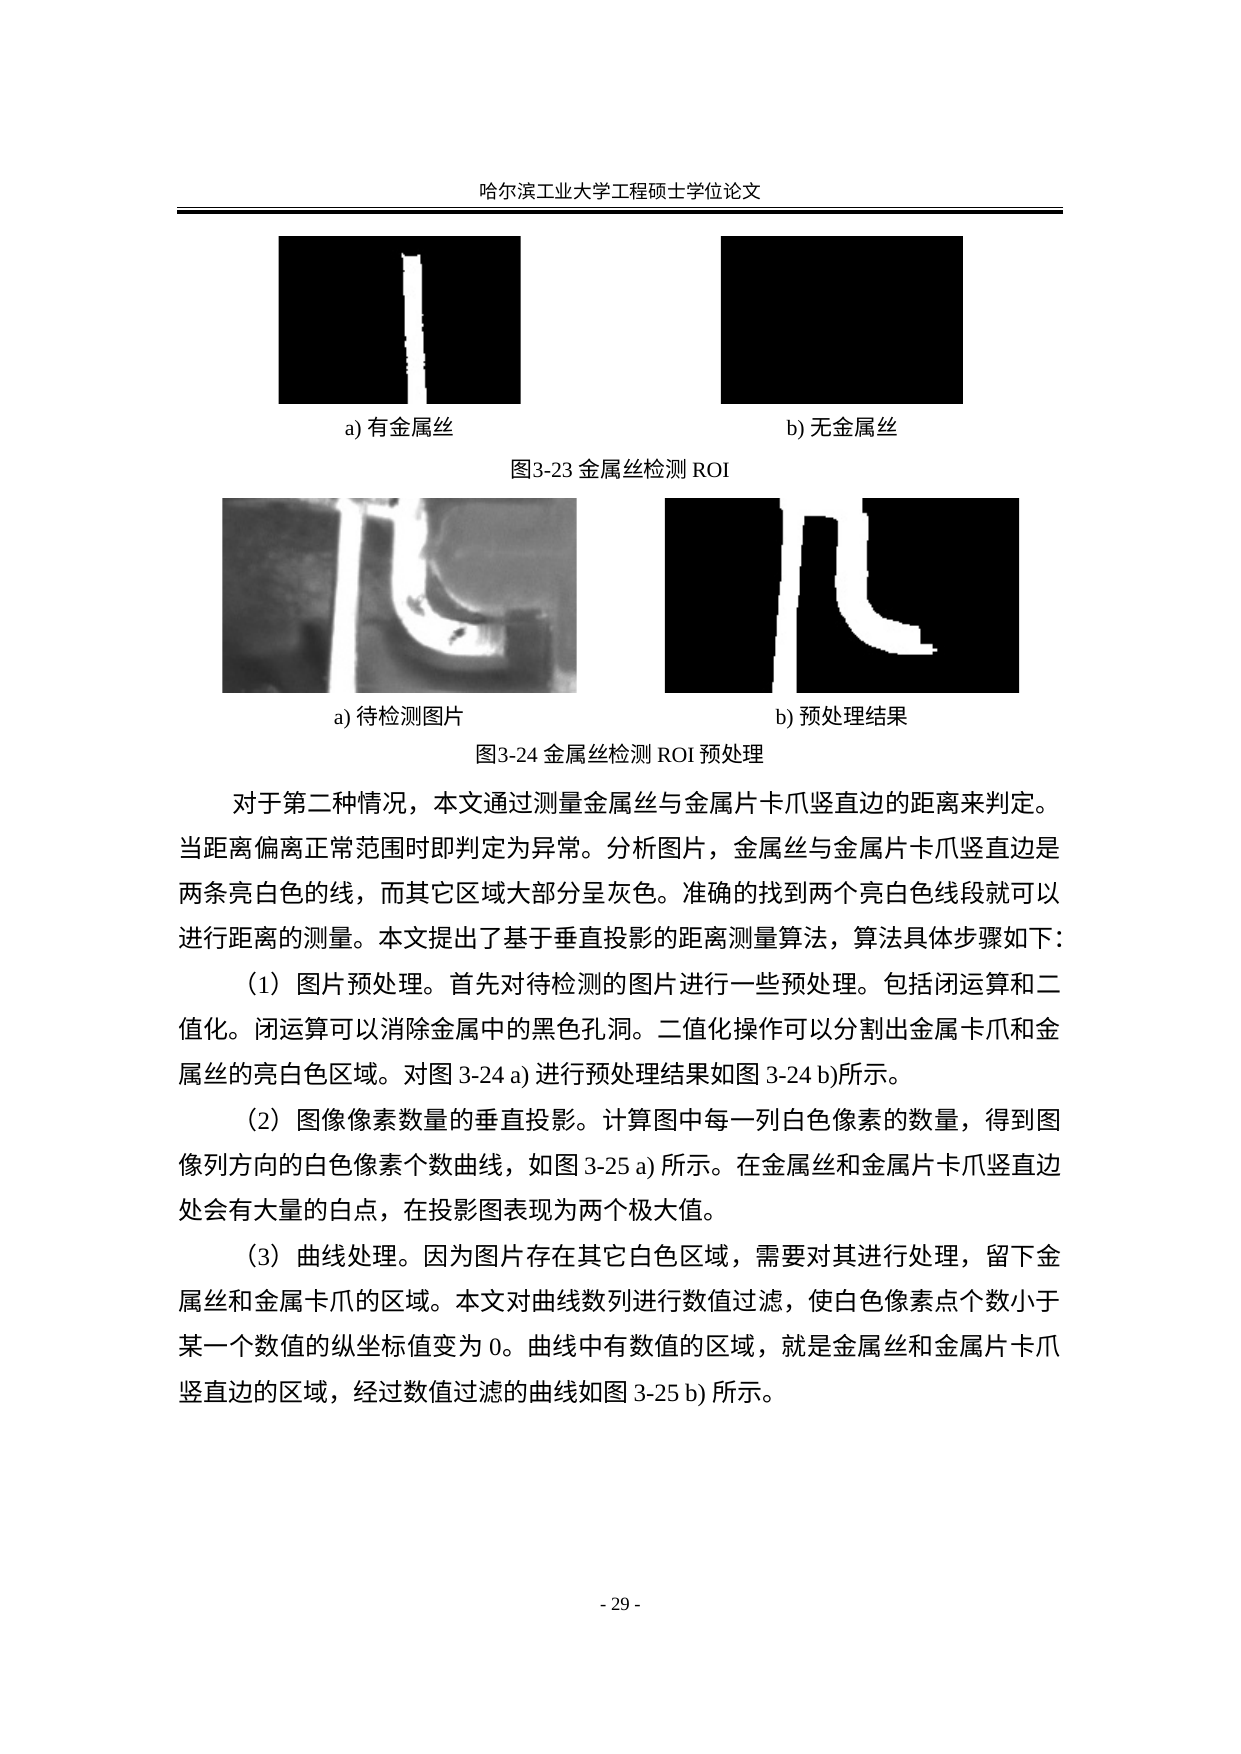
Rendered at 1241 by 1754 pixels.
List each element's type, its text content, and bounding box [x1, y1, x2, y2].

picture [664, 498, 1020, 693]
picture [720, 236, 963, 404]
table_header a) 有金属丝 [178, 229, 621, 448]
table_header b) 无金属丝 [621, 229, 1063, 448]
picture [278, 236, 521, 404]
table_header a) 待检测图片 [178, 498, 621, 737]
text 对于第二种情况，本文通过测量金属丝与金属片卡爪竖直边的距离来判定。当距离偏离正常范围时即判定为异常。分析图片，金属丝与金属片卡爪竖直边是两条亮白色的线，而其它区域大部分呈灰色。准确的找到两个亮白色线段就可以进行距离的测量。本文提出了基于垂直投影的距离测量算法，算法具体步骤如下： [178, 783, 1062, 955]
table_header b) 预处理结果 [621, 498, 1063, 737]
picture [222, 498, 577, 693]
